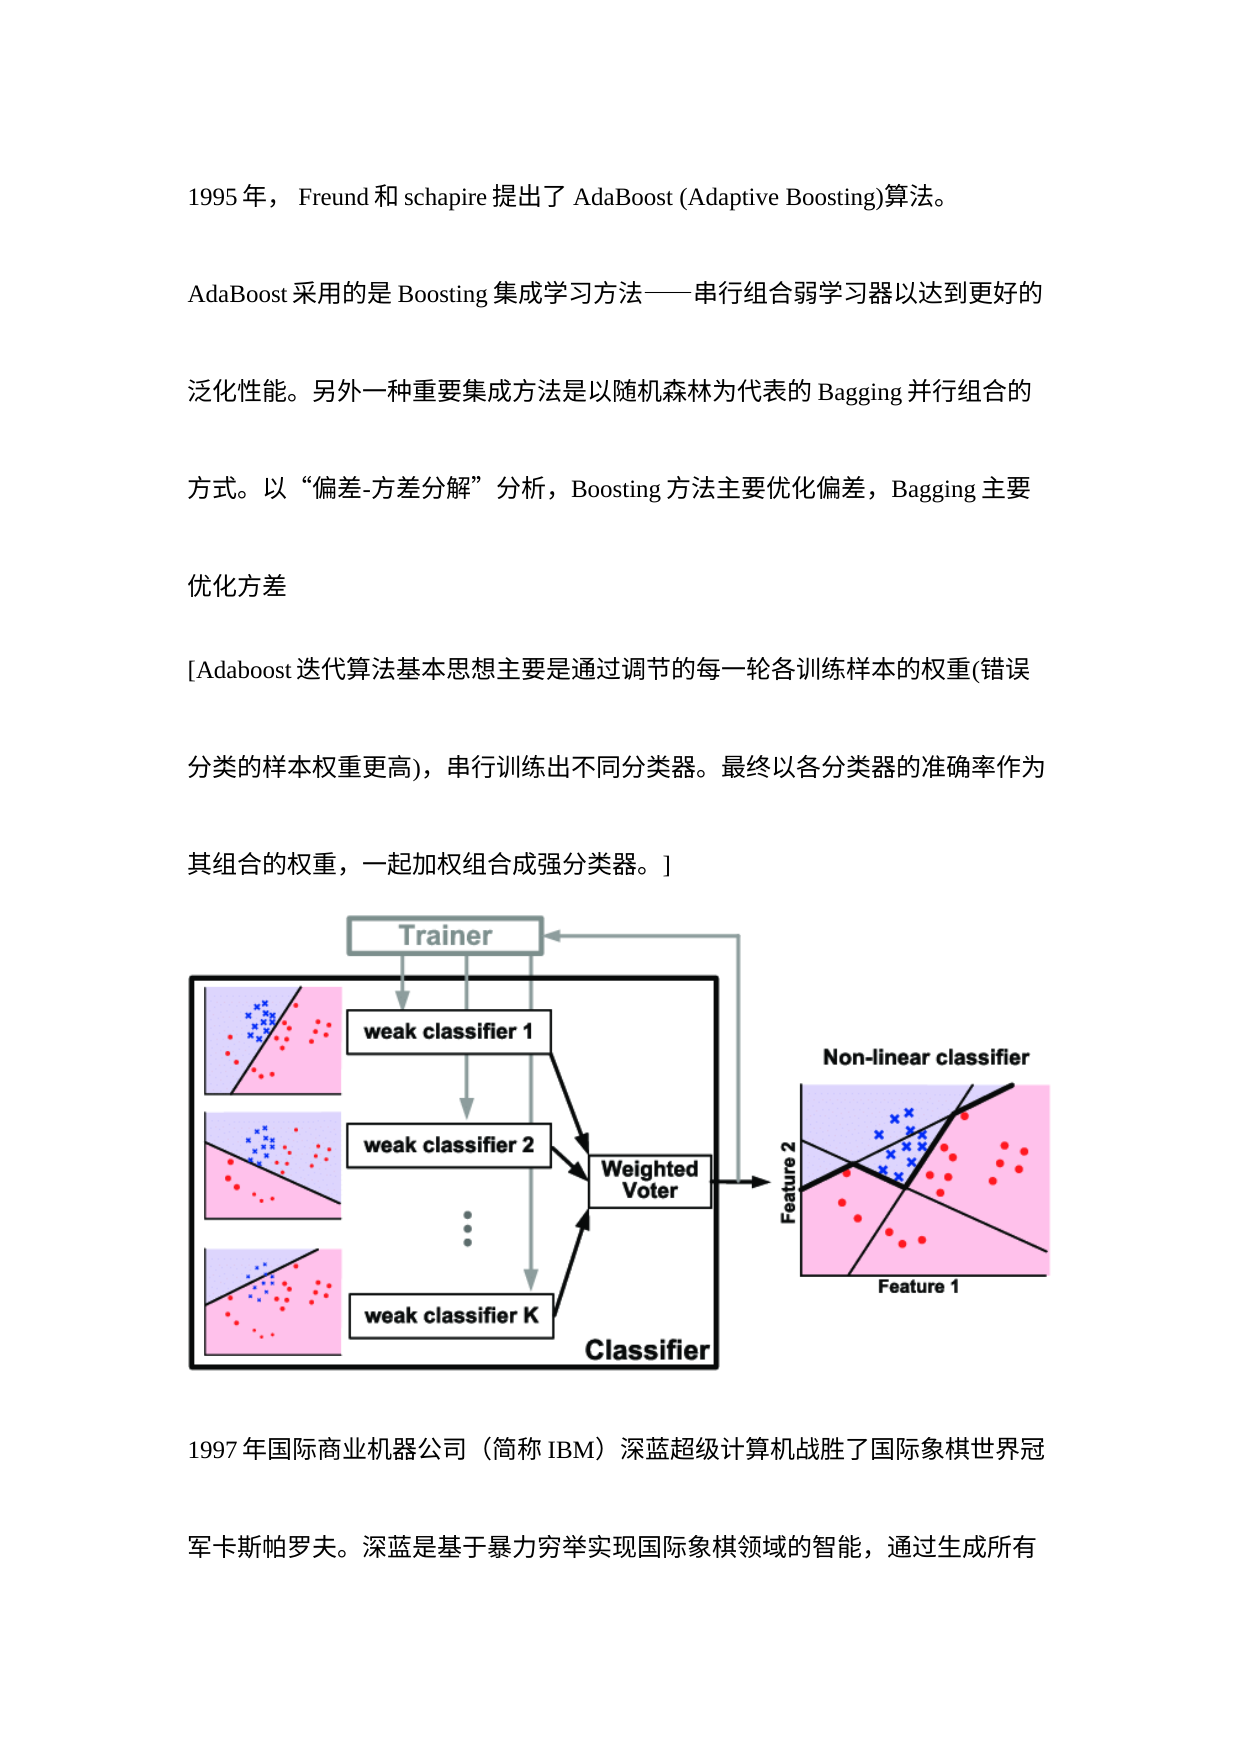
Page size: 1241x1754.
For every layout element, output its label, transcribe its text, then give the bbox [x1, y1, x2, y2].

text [187, 1415, 1053, 1578]
text [Adaboost迭代算法基本思想主要是通过调节的每一轮各训练样本的权重(错误分类的样本权重更高)，串行训练出不同分类器。最终以各分类器的准确率作为其组合的权重，一起加权组合成强分类器。] [187, 635, 1053, 895]
picture [187, 913, 1053, 1372]
text 1995年， Freund和schapire提出了 AdaBoost (Adaptive Boosting)算法。AdaBoost采用的是Boosting集成学习方法——串行组合弱学习器以达到更好的泛化性能。另外一种重要集成方法是以随机森林为代表的Bagging并行组合的方式。以“偏差-方差分解”分析，Boosting方法主要优化偏差，Bagging主要优化方差 [187, 162, 1053, 617]
